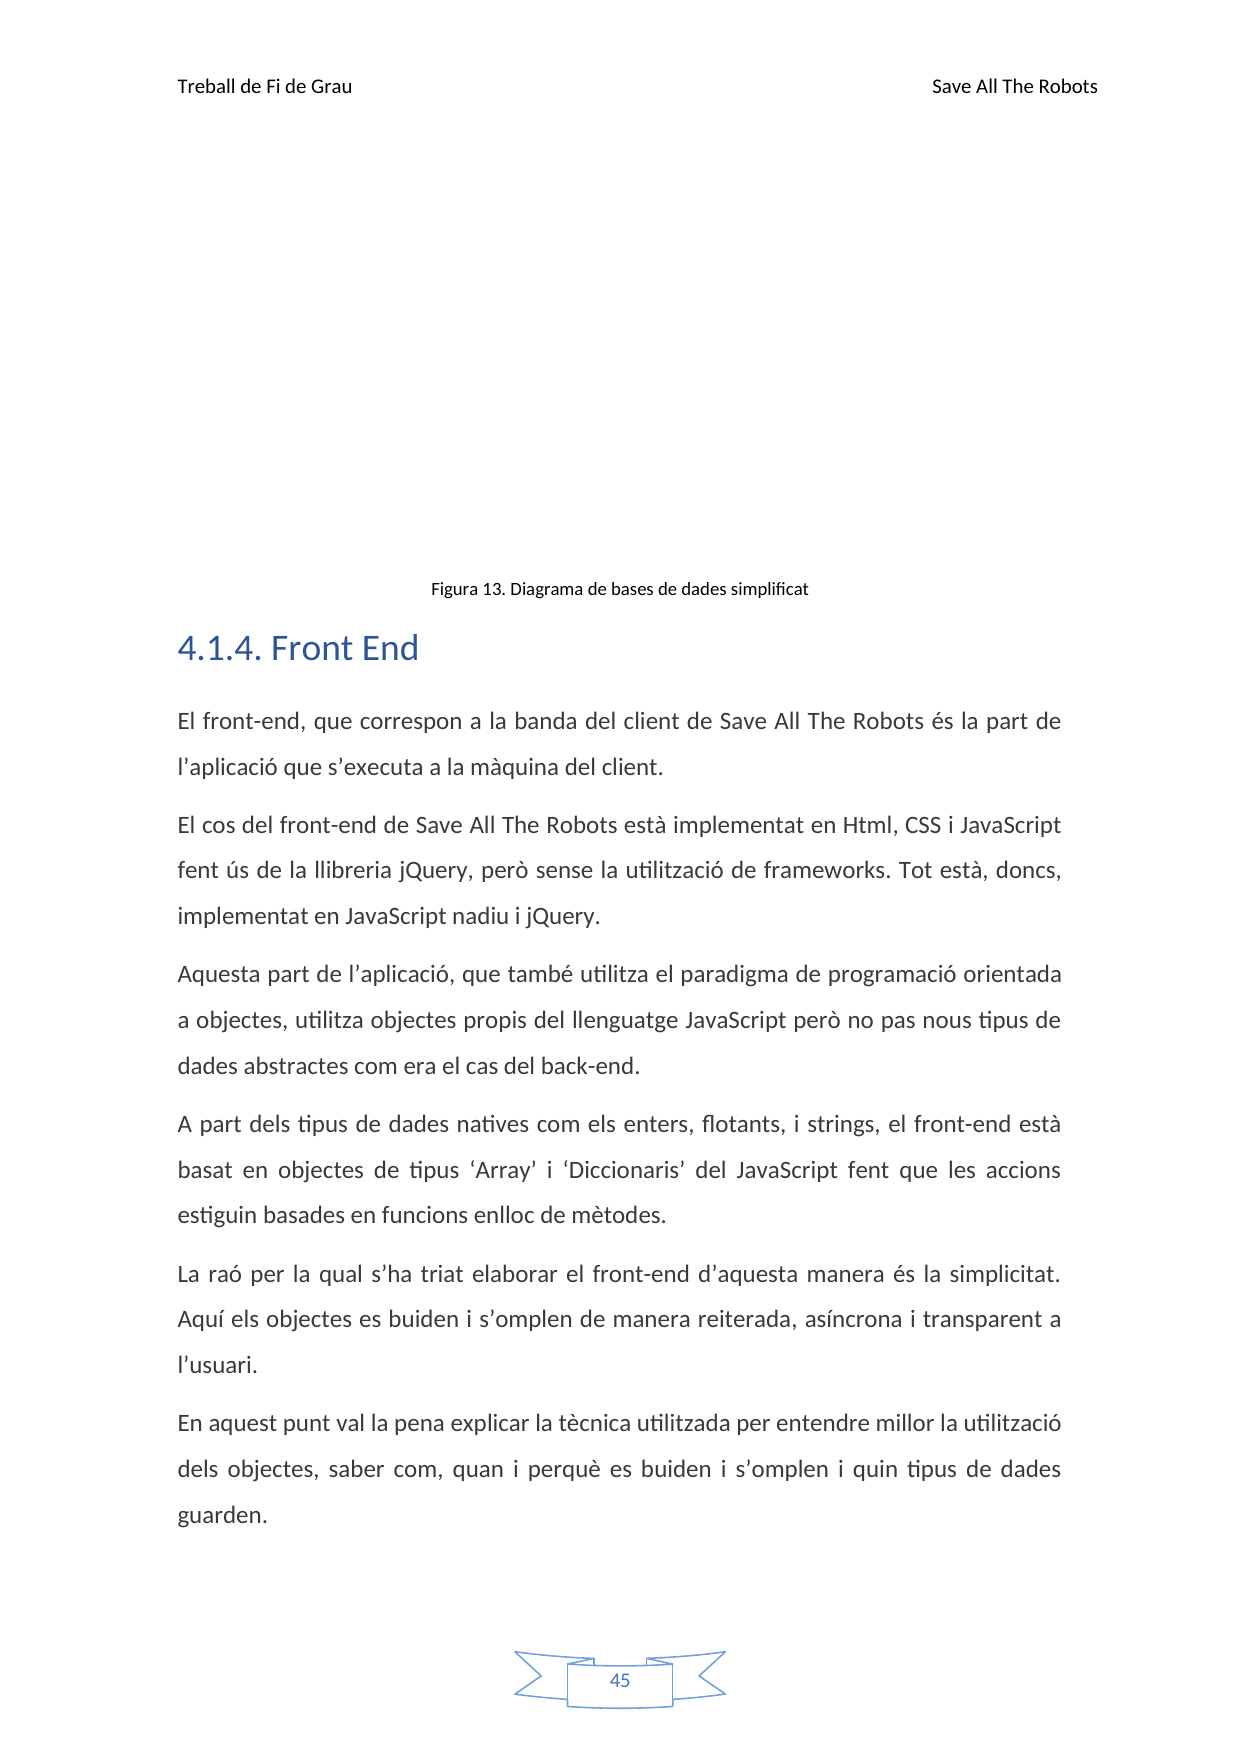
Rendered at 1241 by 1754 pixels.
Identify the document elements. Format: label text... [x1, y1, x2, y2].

text Figura 13. Diagrama de bases de dades simplificat [177, 577, 1063, 600]
text A part dels tipus de dades natives com els enters, flotants, i strings, el front-end està basat en objectes de tipus ‘Array’ i ‘Diccionaris’ del JavaScript fent que les accions estiguin basades en funcions enlloc de mètodes. [177, 1108, 1063, 1230]
text El cos del front-end de Save All The Robots està implementat en Html, CSS i JavaScript fent ús de la llibreria jQuery, però sense la utilització de frameworks. Tot està, doncs, implementat en JavaScript nadiu i jQuery. [177, 809, 1063, 931]
text 4.1.4. Front End [177, 624, 1063, 669]
text La raó per la qual s’ha triat elaborar el front-end d’aquesta manera és la simplicitat. Aquí els objectes es buiden i s’omplen de manera reiterada, asíncrona i transparent a l’usuari. [177, 1258, 1063, 1380]
text Aquesta part de l’aplicació, que també utilitza el paradigma de programació orientada a objectes, utilitza objectes propis del llenguatge JavaScript però no pas nous tipus de dades abstractes com era el cas del back-end. [177, 958, 1063, 1081]
text En aquest punt val la pena explicar la tècnica utilitzada per entendre millor la utilització dels objectes, saber com, quan i perquè es buiden i s’omplen i quin tipus de dades guarden. [177, 1408, 1063, 1529]
text El front-end, que correspon a la banda del client de Save All The Robots és la part de l’aplicació que s’executa a la màquina del client. [177, 705, 1063, 781]
